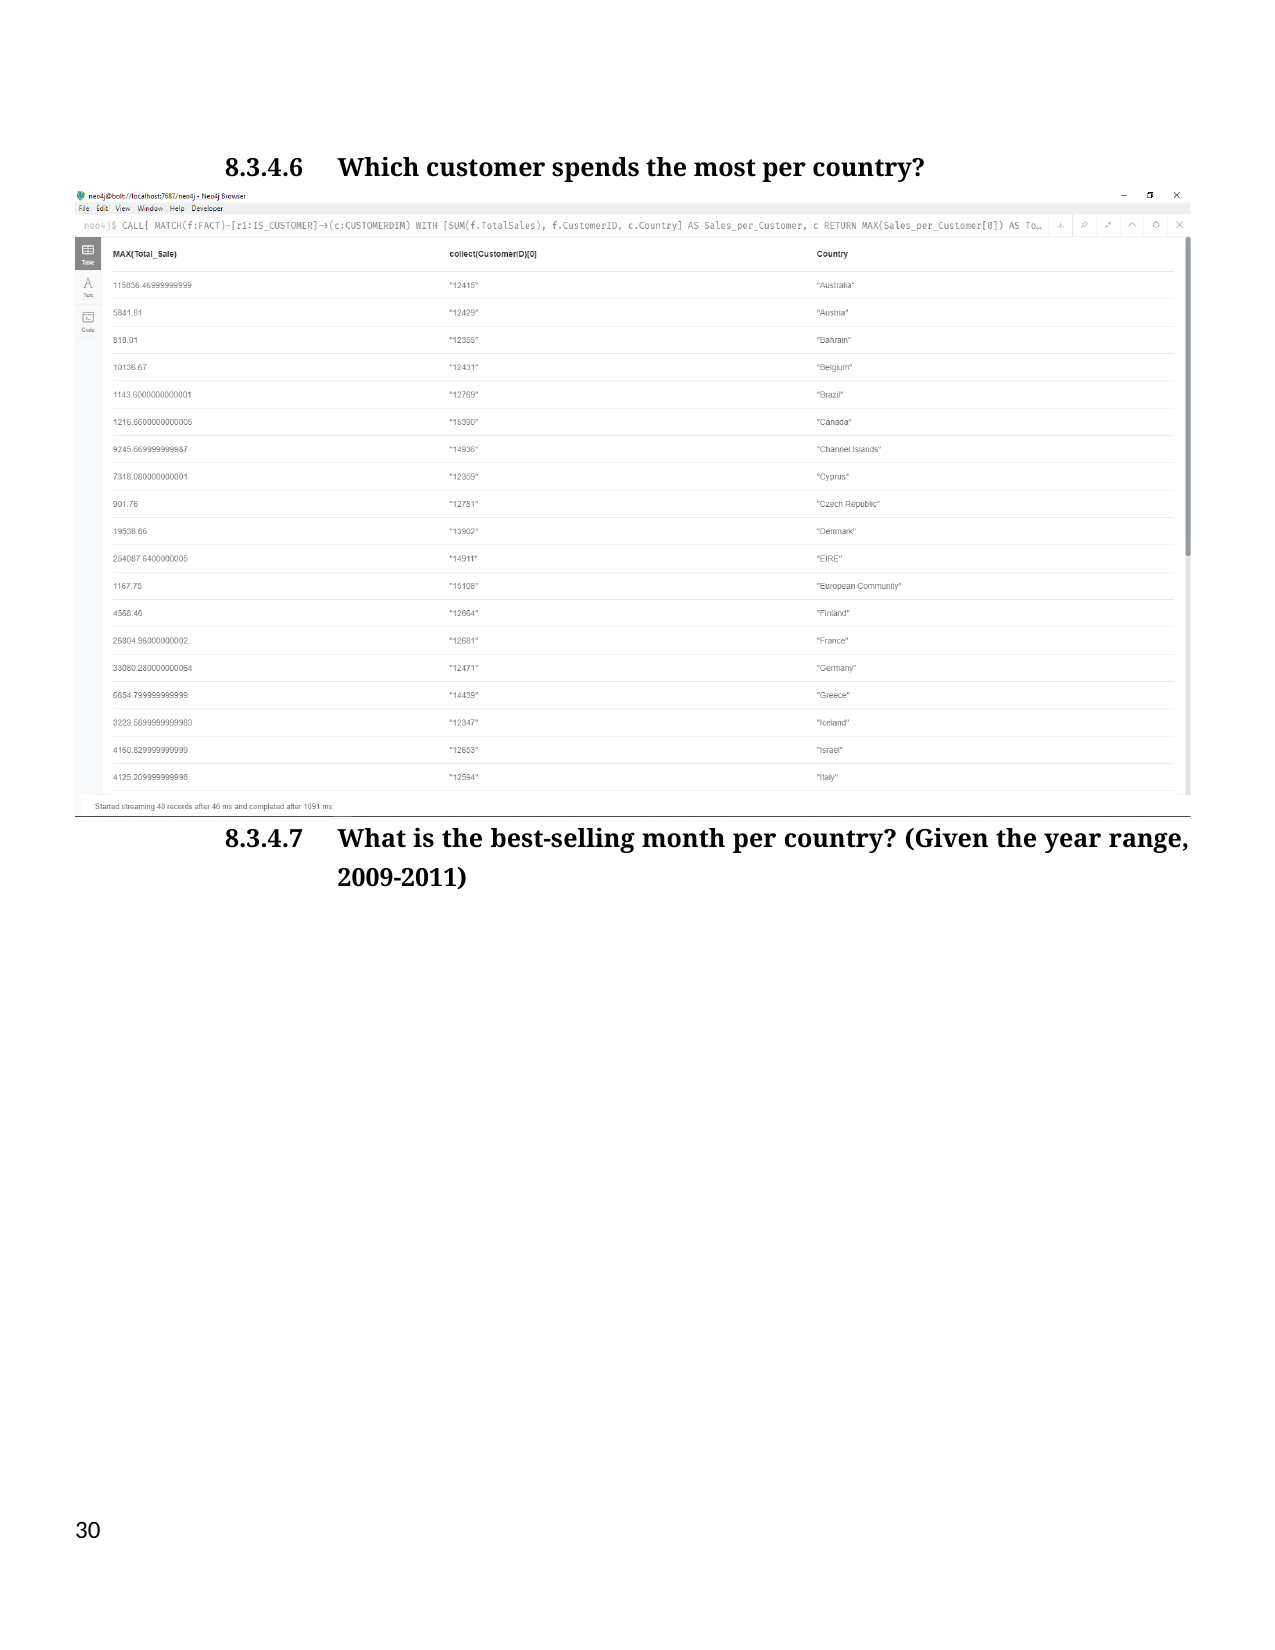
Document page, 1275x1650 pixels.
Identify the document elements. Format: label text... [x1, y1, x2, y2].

list What is the best-selling month per country? (Given the year range, 2009-2011) [225, 821, 1191, 894]
picture [75, 189, 1191, 817]
list Which customer spends the most per country? [225, 150, 1191, 184]
